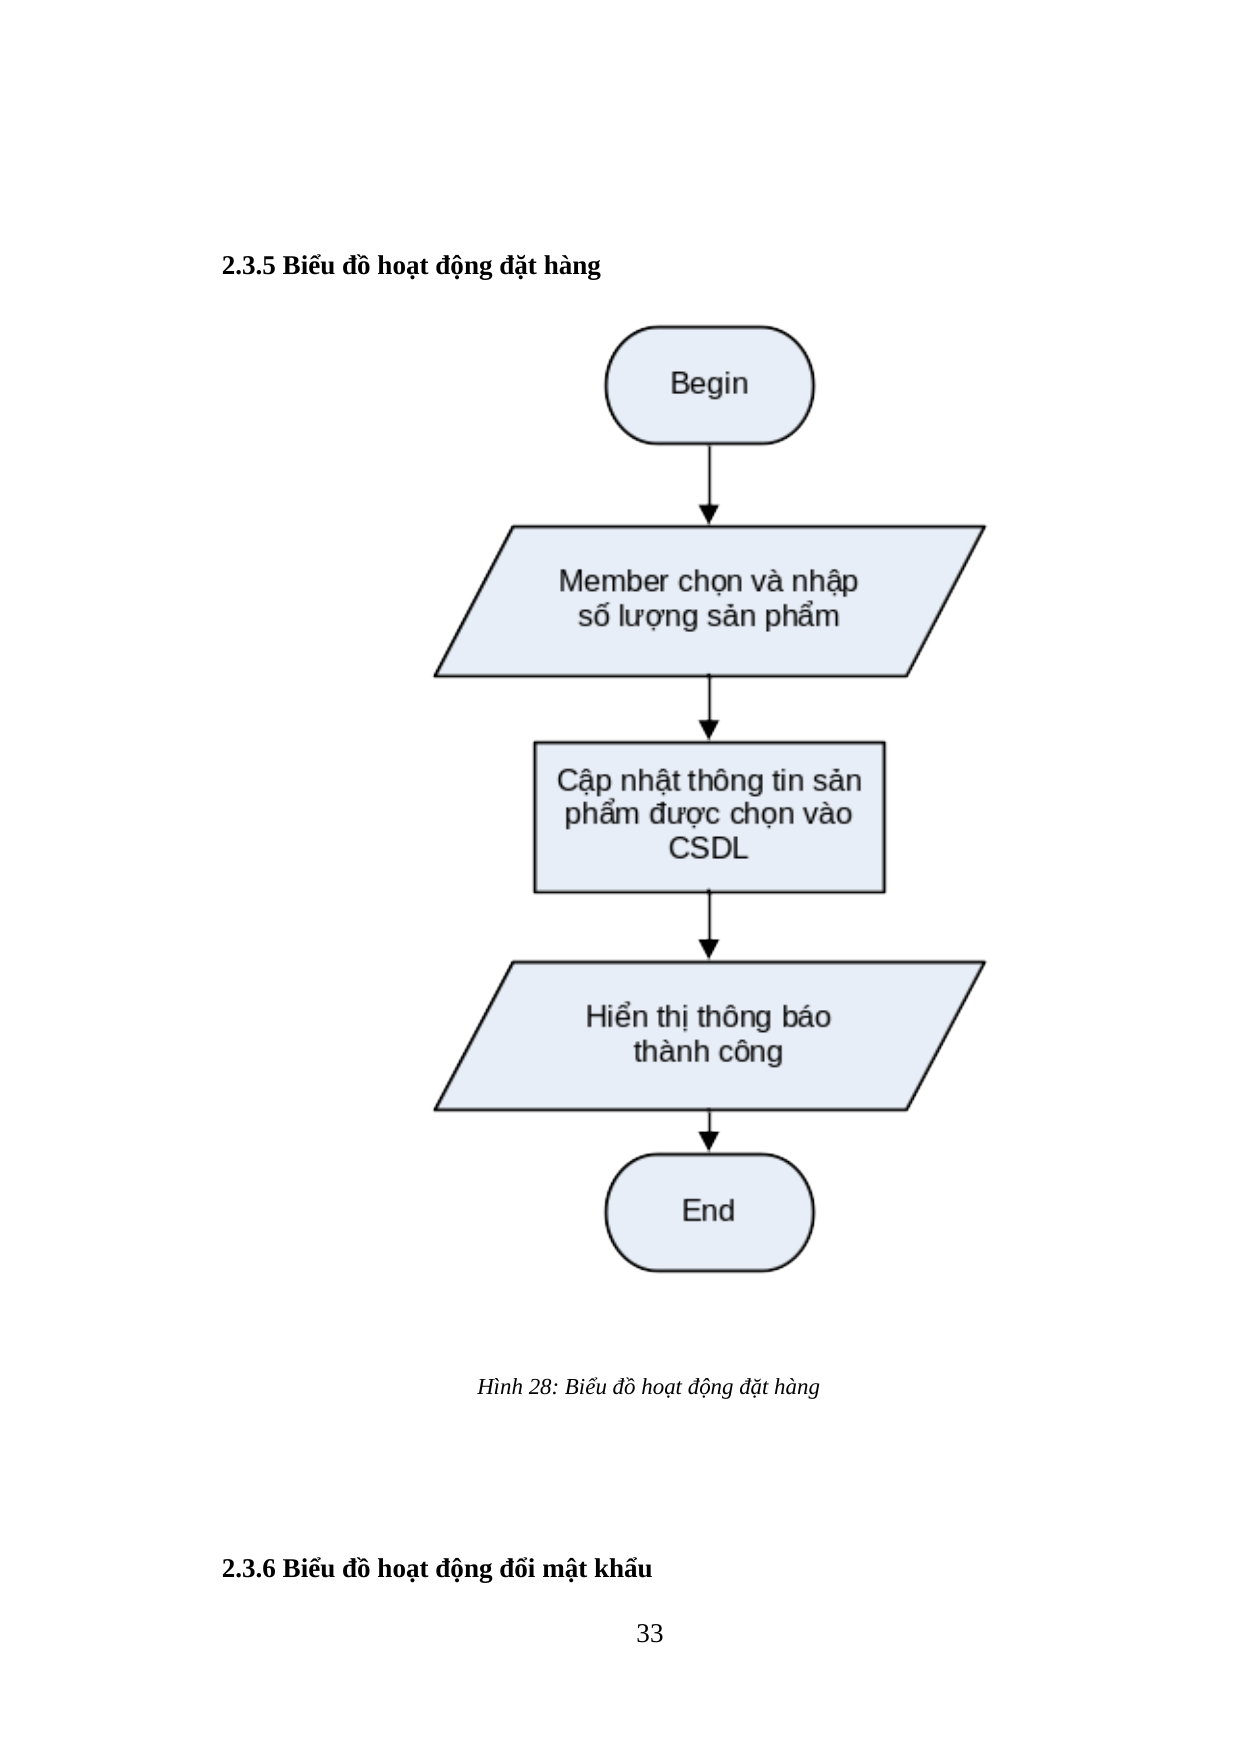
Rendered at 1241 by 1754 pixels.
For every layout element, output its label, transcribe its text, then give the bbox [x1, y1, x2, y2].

text 2.3.6 Biểu đồ hoạt động đổi mật khẩu [177, 1552, 1122, 1583]
text Hình 28: Biểu đồ hoạt động đặt hàng [177, 1373, 1122, 1399]
text 2.3.5 Biểu đồ hoạt động đặt hàng [177, 249, 1122, 280]
